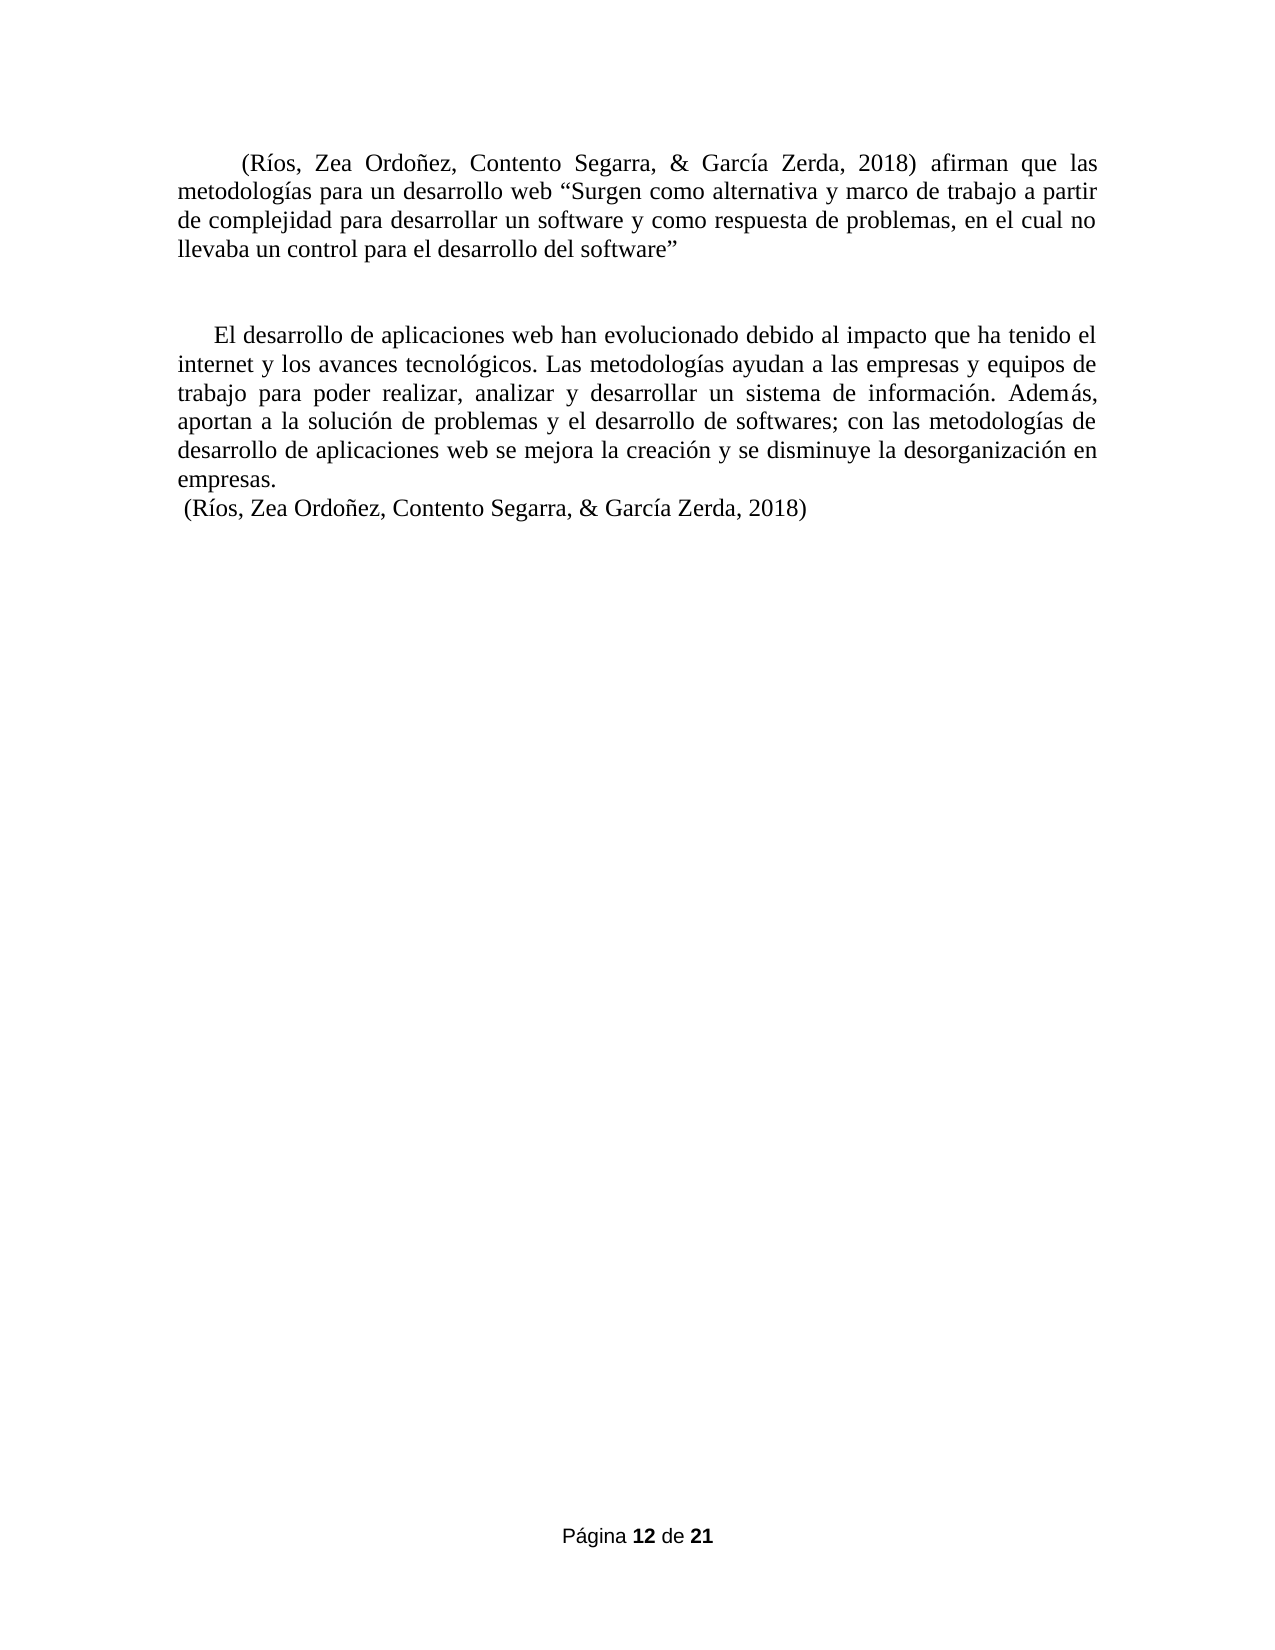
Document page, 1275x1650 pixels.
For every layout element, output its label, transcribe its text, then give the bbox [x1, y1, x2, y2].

text El desarrollo de aplicaciones web han evolucionado debido al impacto que ha tenido el internet y los avances tecnológicos. Las metodologías ayudan a las empresas y equipos de trabajo para poder realizar, analizar y desarrollar un sistema de información. Además, aportan a la solución de problemas y el desarrollo de softwares; con las metodologías de desarrollo de aplicaciones web se mejora la creación y se disminuye la desorganización en empresas. [177, 320, 1098, 493]
text afirman que las metodologías para un desarrollo web “Surgen como alternativa y marco de trabajo a partir de complejidad para desarrollar un software y como respuesta de problemas, en el cual no llevaba un control para el desarrollo del software” [177, 148, 1098, 263]
